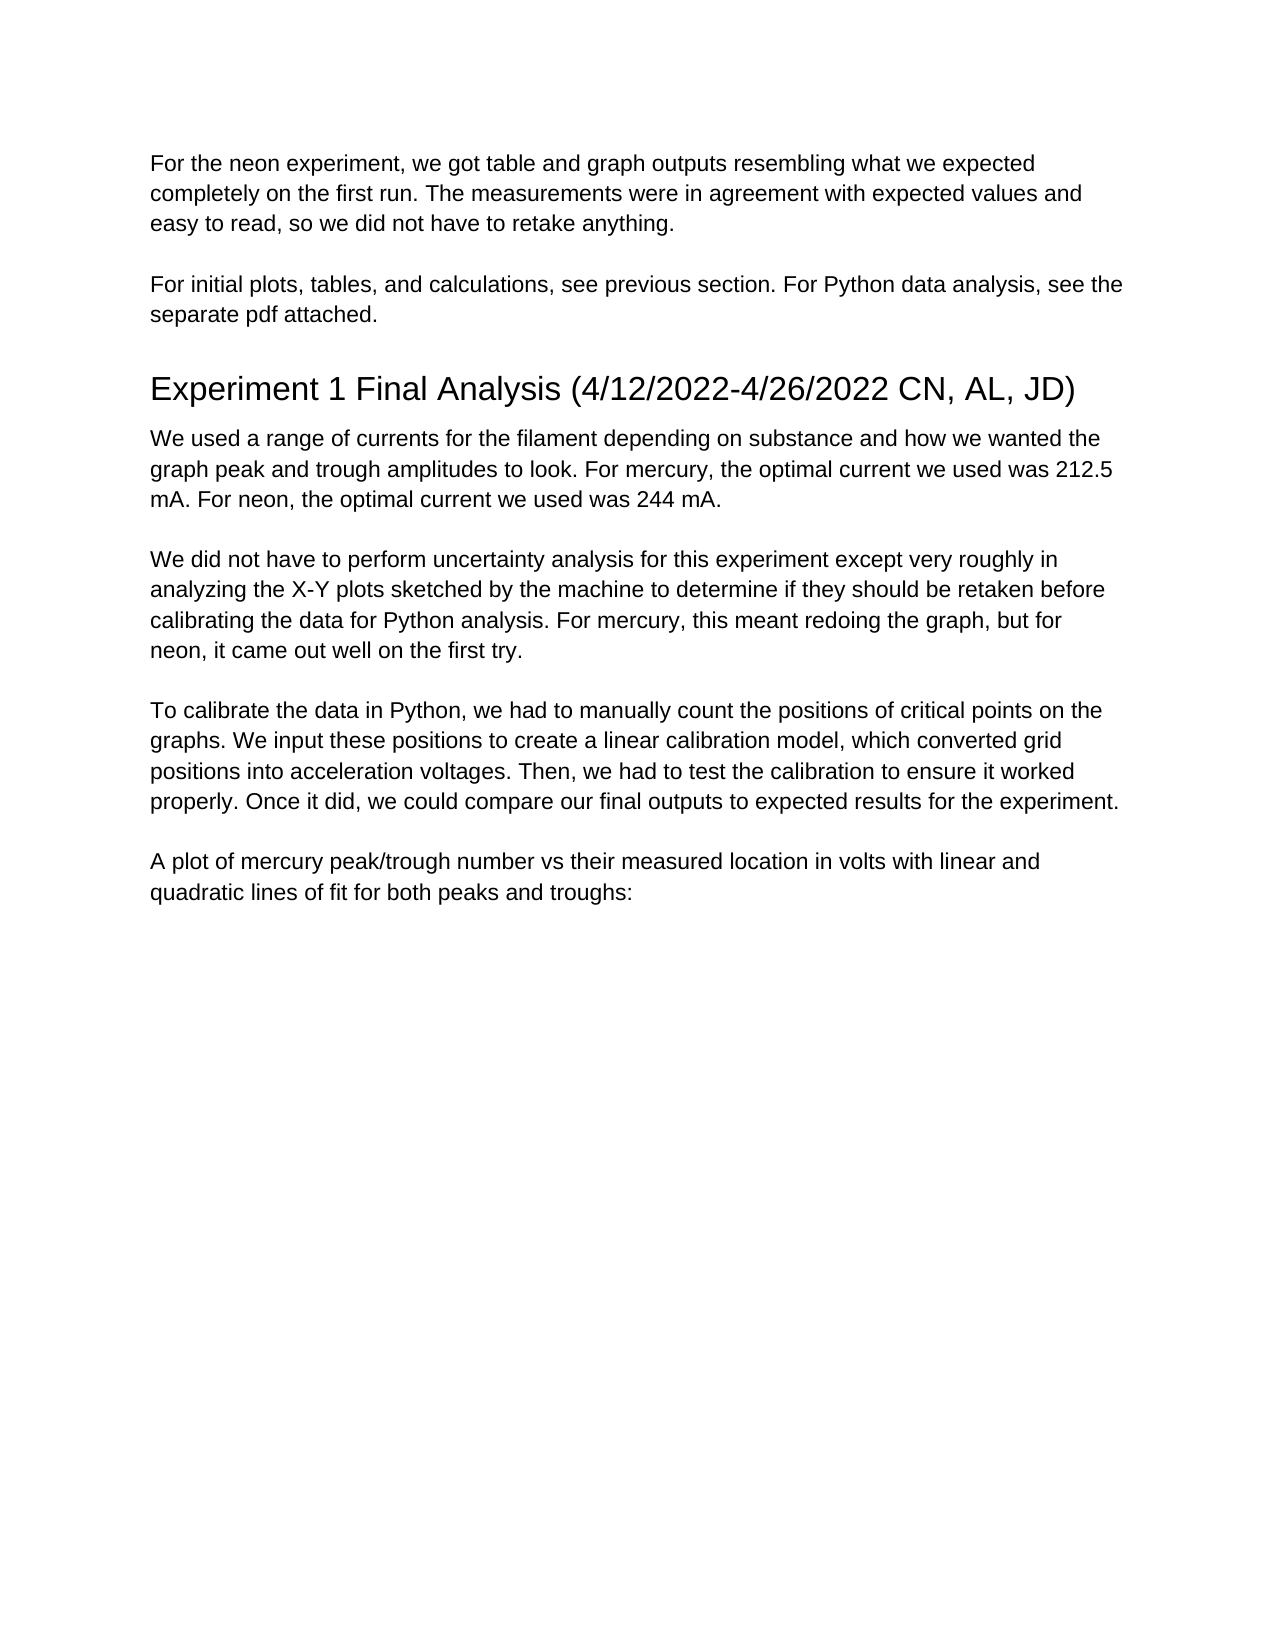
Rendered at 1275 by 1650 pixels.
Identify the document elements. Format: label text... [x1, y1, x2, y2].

subtitle Experiment 1 Final Analysis (4/12/2022-4/26/2022 CN, AL, JD) [150, 369, 1125, 407]
text A plot of mercury peak/trough number vs their measured location in volts with linear and quadratic lines of fit for both peaks and troughs: [150, 848, 1125, 905]
text For the neon experiment, we got table and graph outputs resembling what we expected completely on the first run. The measurements were in agreement with expected values and easy to read, so we did not have to retake anything. [150, 150, 1125, 237]
text For initial plots, tables, and calculations, see previous section. For Python data analysis, see the separate pdf attached. [150, 271, 1125, 327]
text We used a range of currents for the filament depending on substance and how we wanted the graph peak and trough amplitudes to look. For mercury, the optimal current we used was 212.5 mA. For neon, the optimal current we used was 244 mA. [150, 425, 1125, 512]
text We did not have to perform uncertainty analysis for this experiment except very roughly in analyzing the X-Y plots sketched by the machine to determine if they should be retaken before calibrating the data for Python analysis. For mercury, this meant redoing the graph, but for neon, it came out well on the first try. [150, 546, 1125, 663]
text To calibrate the data in Python, we had to manually count the positions of critical points on the graphs. We input these positions to create a linear calibration model, which converted grid positions into acceleration voltages. Then, we had to test the calibration to ensure it worked properly. Once it did, we could compare our final outputs to expected results for the experiment. [150, 697, 1125, 814]
